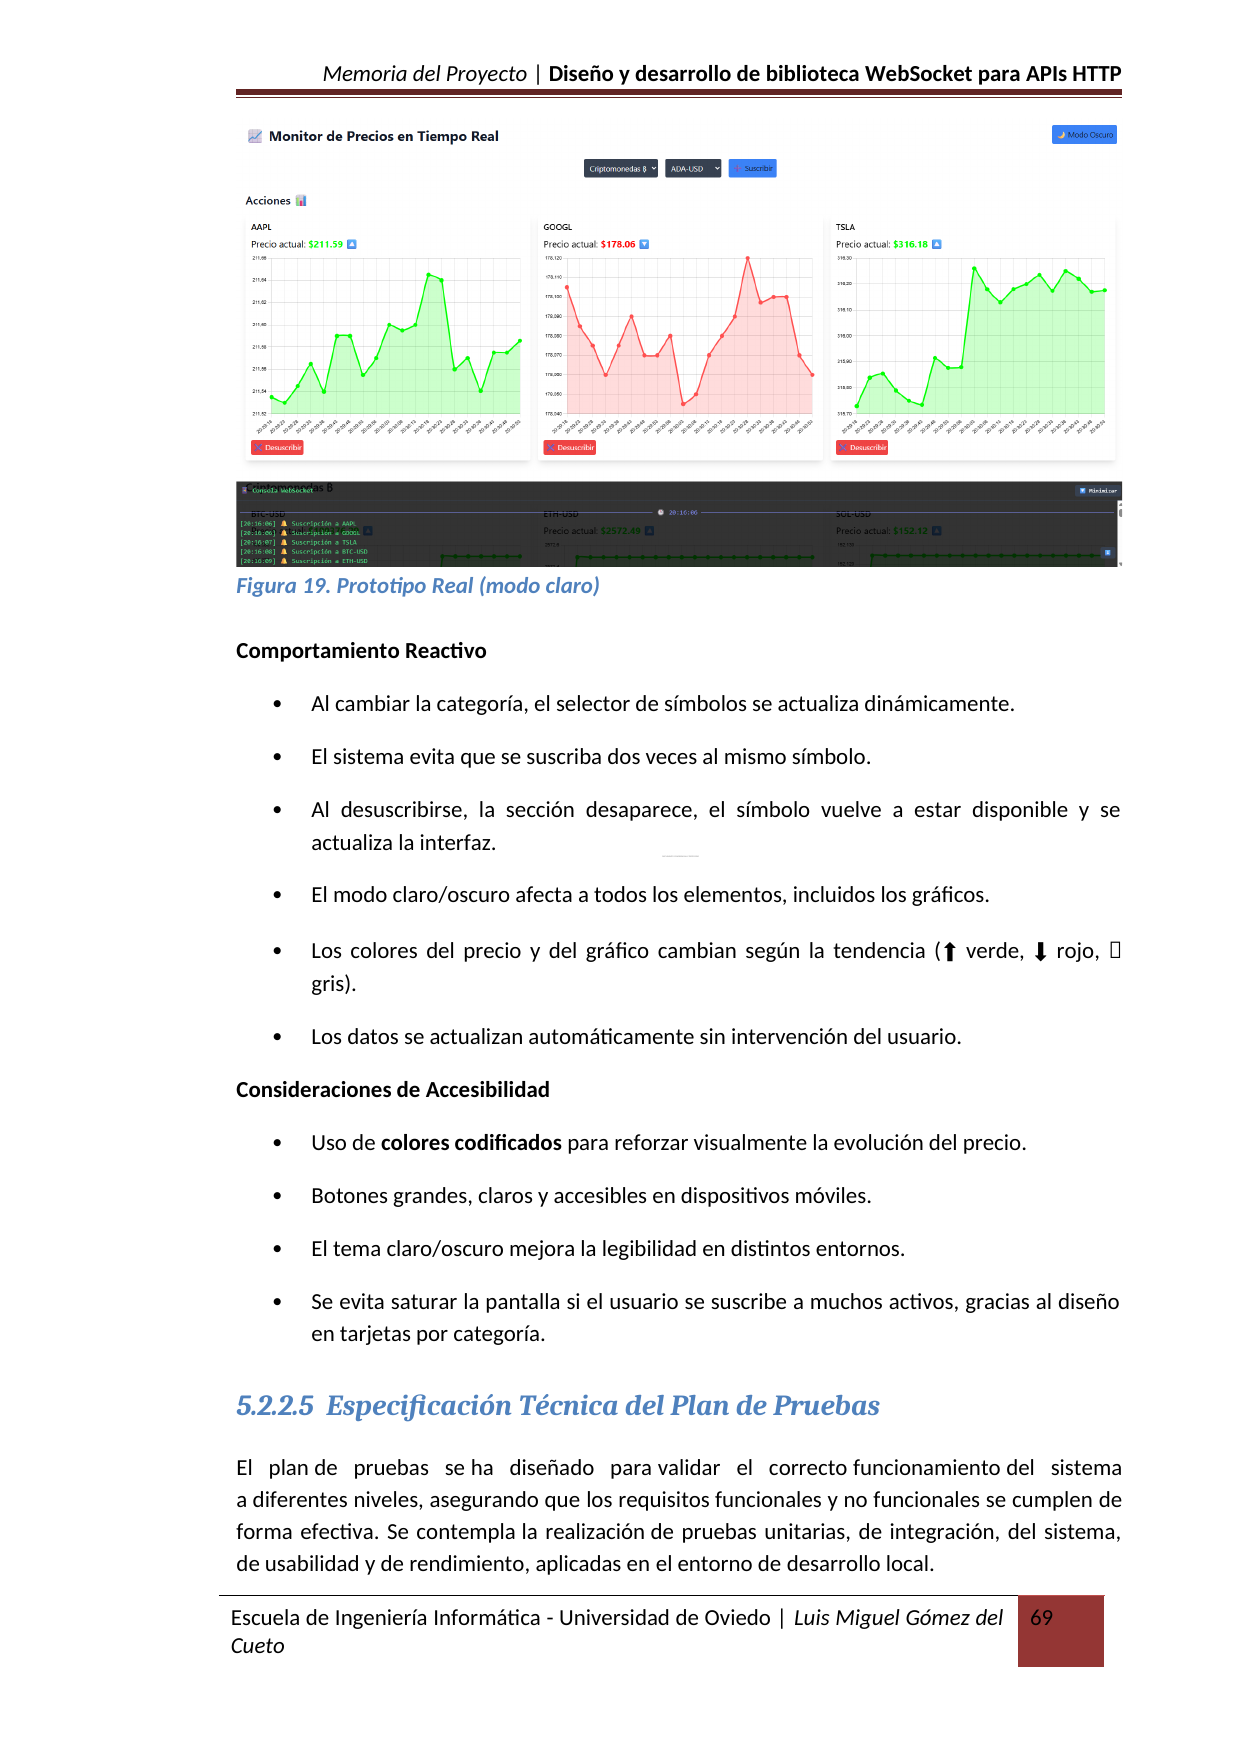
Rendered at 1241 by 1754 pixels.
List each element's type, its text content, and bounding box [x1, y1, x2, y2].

list Los colores del precio y del gráfico cambian según la tendencia (⬆ verde, ⬇ rojo, ➖ gris). [274, 934, 1122, 997]
list Los datos se actualizan automáticamente sin intervención del usuario. [274, 1022, 1122, 1050]
list Botones grandes, claros y accesibles en dispositivos móviles. [274, 1181, 1122, 1209]
list El sistema evita que se suscriba dos veces al mismo símbolo. [274, 742, 1122, 770]
list Se evita saturar la pantalla si el usuario se suscribe a muchos activos, gracias al diseño en tarjetas por categoría. [274, 1287, 1122, 1347]
list El modo claro/oscuro afecta a todos los elementos, incluidos los gráficos. [274, 881, 1122, 909]
list Uso de colores codificados para reforzar visualmente la evolución del precio. [274, 1128, 1122, 1156]
text El plan de pruebas se ha diseñado para validar el correcto funcionamiento del sistema a diferentes niveles, asegurando que los requisitos funcionales y no funcionales se cumplen de forma efectiva. Se contempla la realización de pruebas unitarias, de integración, del sistema, de usabilidad y de rendimiento, aplicadas en el entorno de desarrollo local. [236, 1453, 1122, 1577]
subtitle Especificación Técnica del Plan de Pruebas [236, 1389, 1122, 1423]
list Al cambiar la categoría, el selector de símbolos se actualiza dinámicamente. [274, 689, 1122, 717]
text Consideraciones de Accesibilidad [236, 1075, 1122, 1103]
list Al desuscribirse, la sección desaparece, el símbolo vuelve a estar disponible y se actualiza la interfaz. [274, 795, 1122, 856]
picture [236, 118, 1123, 567]
text Comportamiento Reactivo [236, 636, 1122, 664]
list El tema claro/oscuro mejora la legibilidad en distintos entornos. [274, 1234, 1122, 1262]
